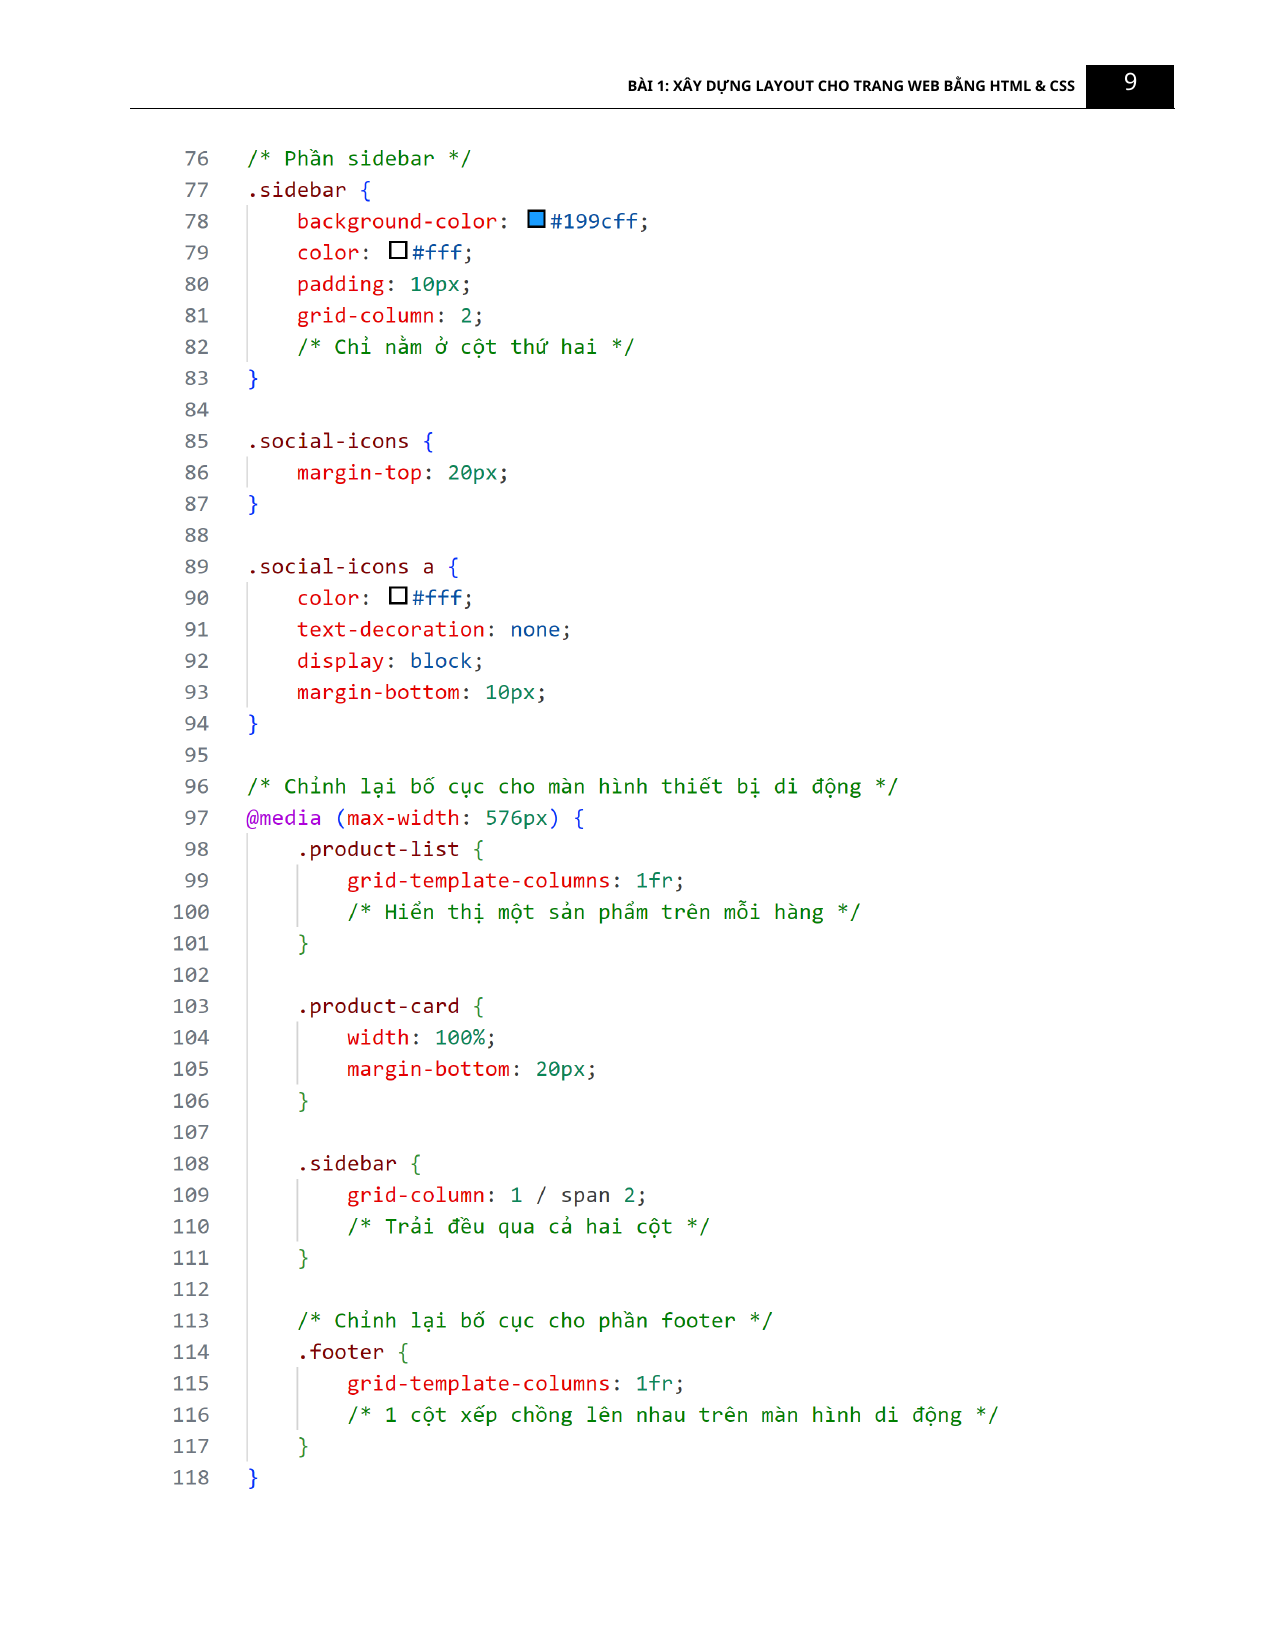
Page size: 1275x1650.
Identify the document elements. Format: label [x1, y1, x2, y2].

picture [167, 142, 1042, 1492]
